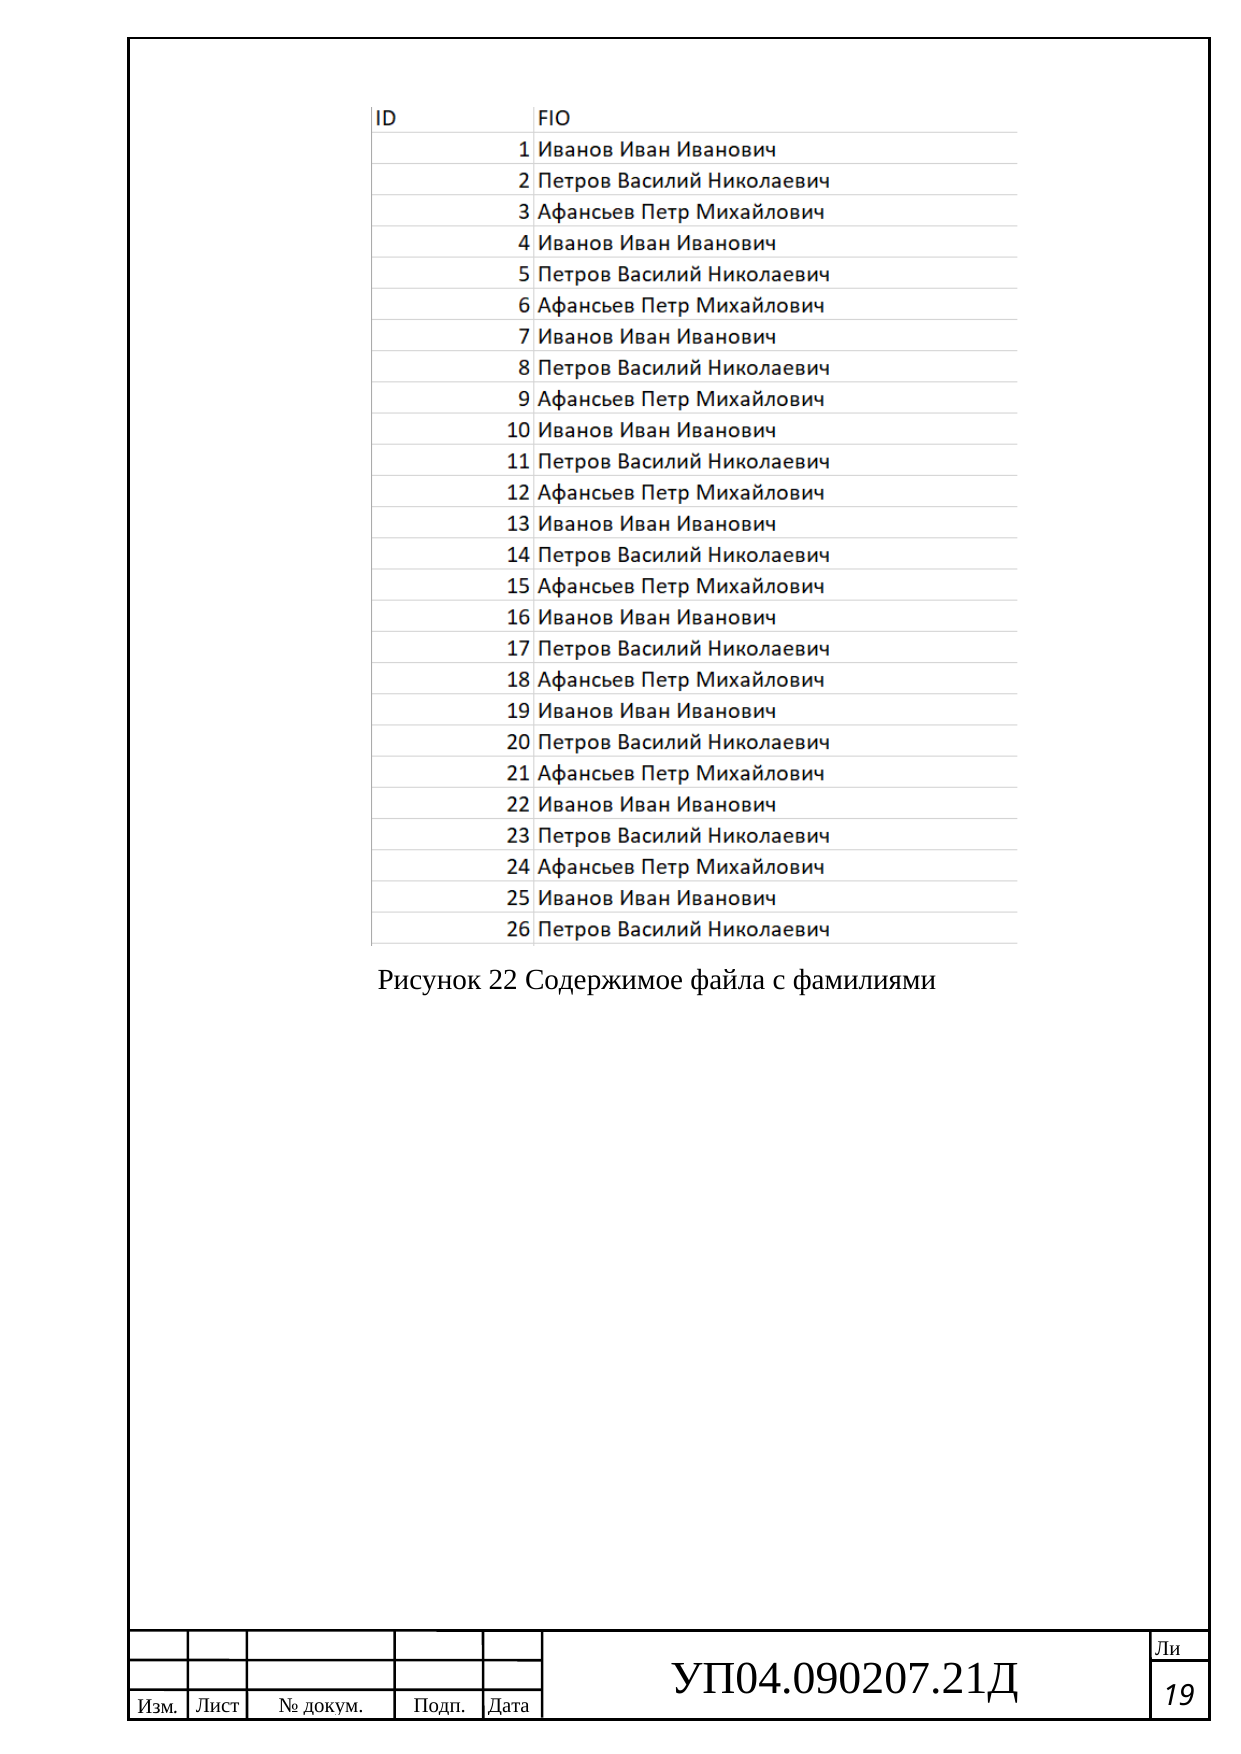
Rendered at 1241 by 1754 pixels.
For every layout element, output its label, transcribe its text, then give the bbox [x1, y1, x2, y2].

text Рисунок 22 Содержимое файла с фамилиями [192, 962, 1122, 996]
picture [371, 107, 1018, 946]
